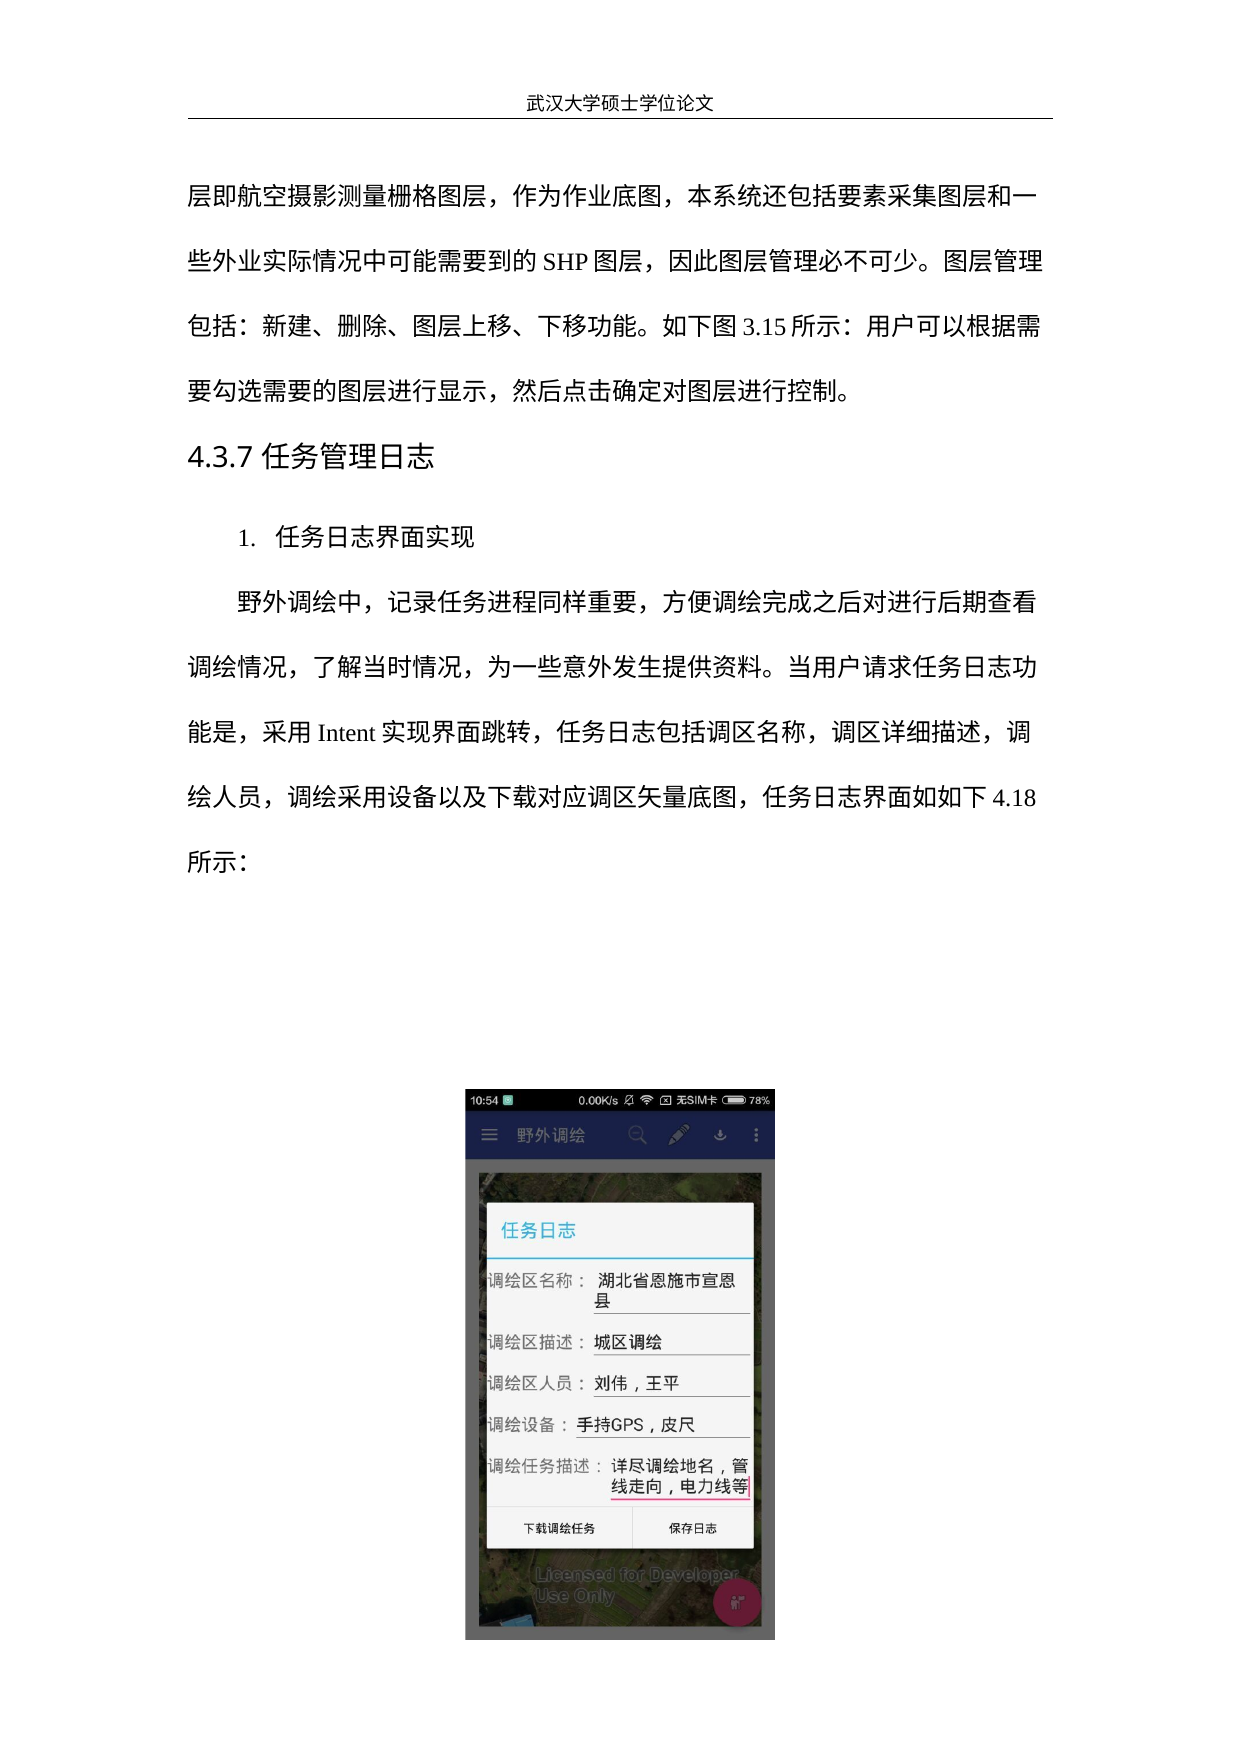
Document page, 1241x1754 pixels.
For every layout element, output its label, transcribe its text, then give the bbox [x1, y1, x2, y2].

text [187, 162, 1053, 422]
text 野外调绘中，记录任务进程同样重要，方便调绘完成之后对进行后期查看调绘情况，了解当时情况，为一些意外发生提供资料。当用户请求任务日志功能是，采用Intent实现界面跳转，任务日志包括调区名称，调区详细描述，调绘人员，调绘采用设备以及下载对应调区矢量底图，任务日志界面如如下4.18所示： [187, 568, 1053, 893]
list 任务日志界面实现 [237, 503, 1053, 568]
subtitle 4.3.7 任务管理日志 [187, 422, 1053, 487]
picture [465, 1089, 775, 1640]
